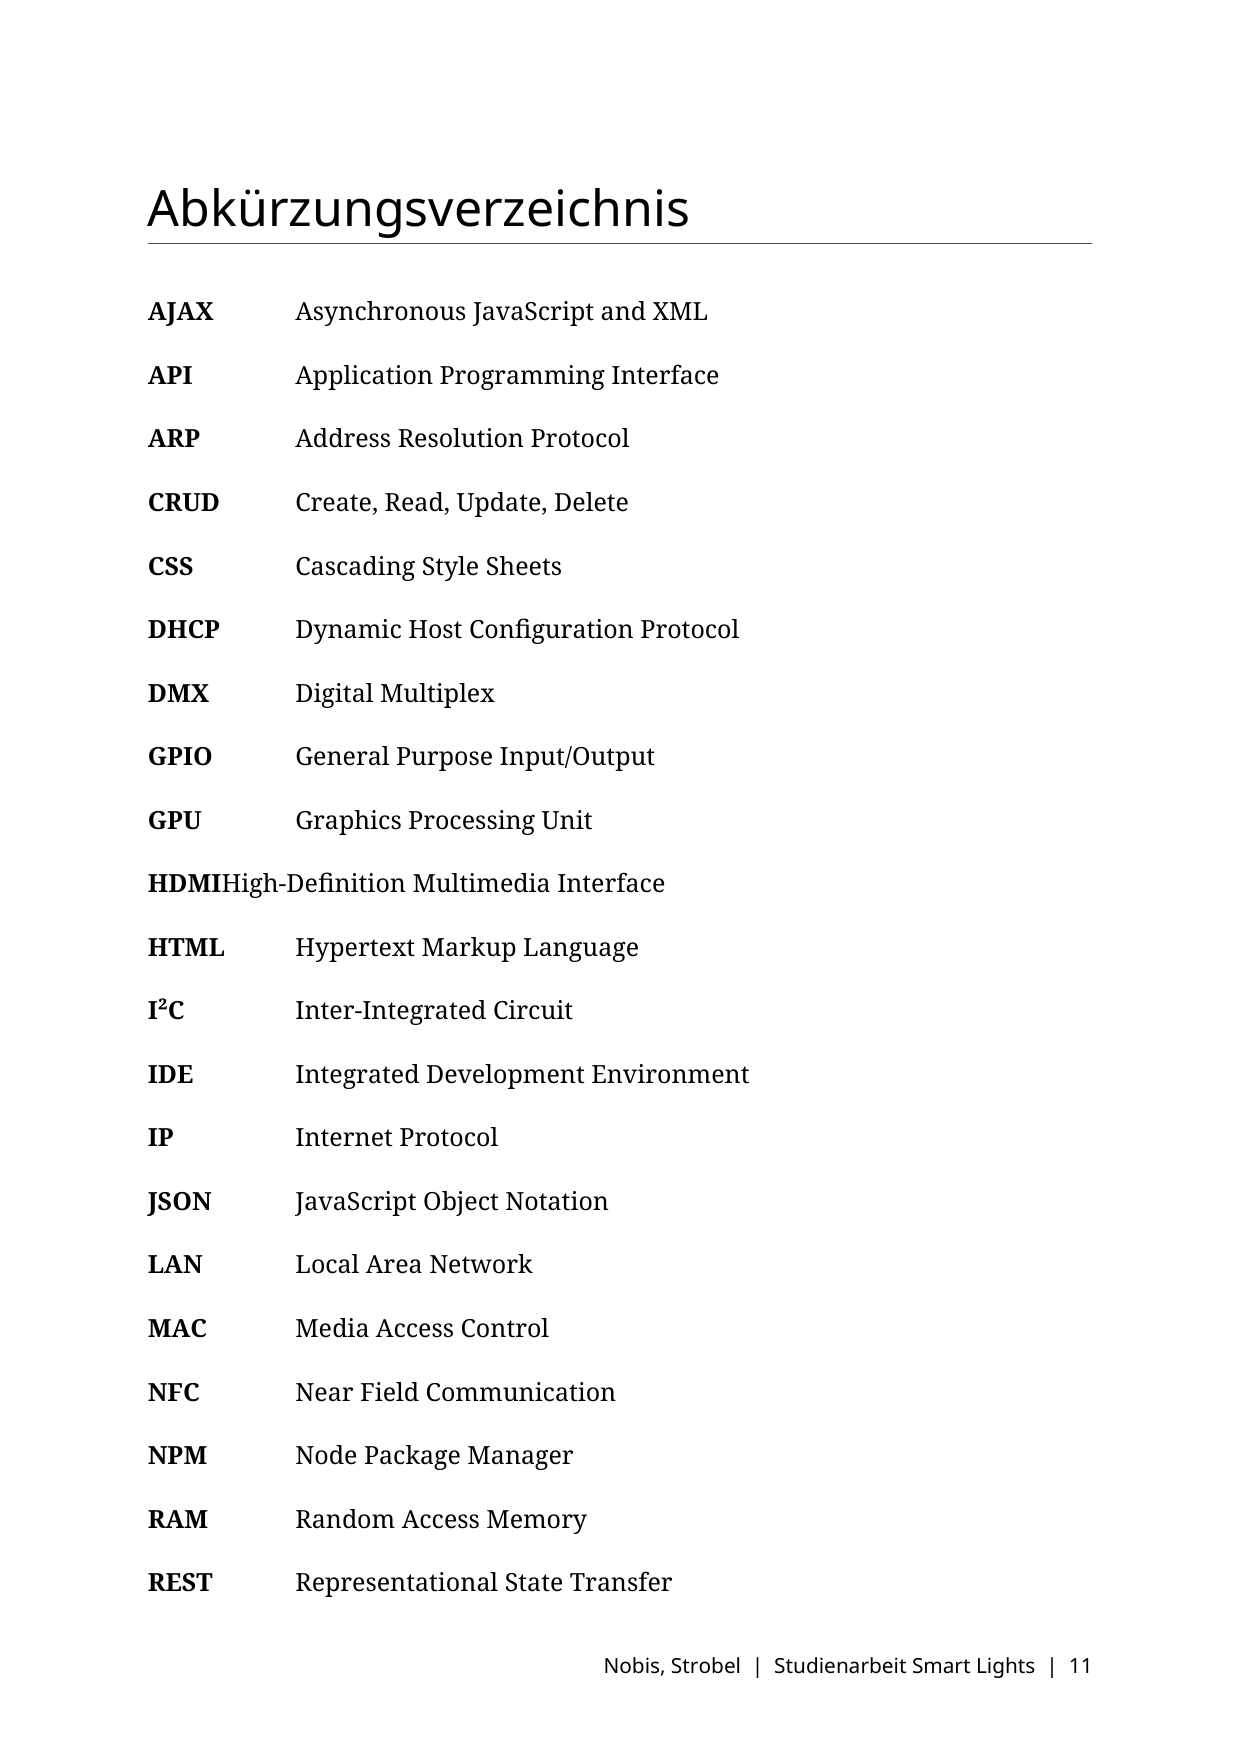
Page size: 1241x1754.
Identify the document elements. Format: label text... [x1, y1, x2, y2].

text AJAX Asynchronous JavaScript and XML [148, 294, 1092, 328]
text HTML Hypertext Markup Language [148, 929, 1092, 963]
text DMX Digital Multiplex [148, 675, 1092, 709]
text MAC Media Access Control [148, 1311, 1092, 1345]
text LAN Local Area Network [148, 1247, 1092, 1281]
text NFC Near Field Communication [148, 1374, 1092, 1408]
text DHCP Dynamic Host Configuration Protocol [148, 612, 1092, 646]
text CSS Cascading Style Sheets [148, 548, 1092, 582]
text HDMI High-Definition Multimedia Interface [148, 866, 1092, 900]
text CRUD Create, Read, Update, Delete [148, 484, 1092, 519]
text JSON JavaScript Object Notation [148, 1183, 1092, 1218]
text IP Internet Protocol [148, 1120, 1092, 1154]
text NPM Node Package Manager [148, 1438, 1092, 1472]
text REST Representational State Transfer [148, 1565, 1092, 1599]
text IDE Integrated Development Environment [148, 1056, 1092, 1091]
text GPU Graphics Processing Unit [148, 802, 1092, 836]
text RAM Random Access Memory [148, 1501, 1092, 1535]
subtitle Abkürzungsverzeichnis [148, 173, 1092, 243]
text I²C Inter-Integrated Circuit [148, 993, 1092, 1027]
text API Application Programming Interface [148, 357, 1092, 392]
text ARP Address Resolution Protocol [148, 421, 1092, 455]
text GPIO General Purpose Input/Output [148, 739, 1092, 773]
